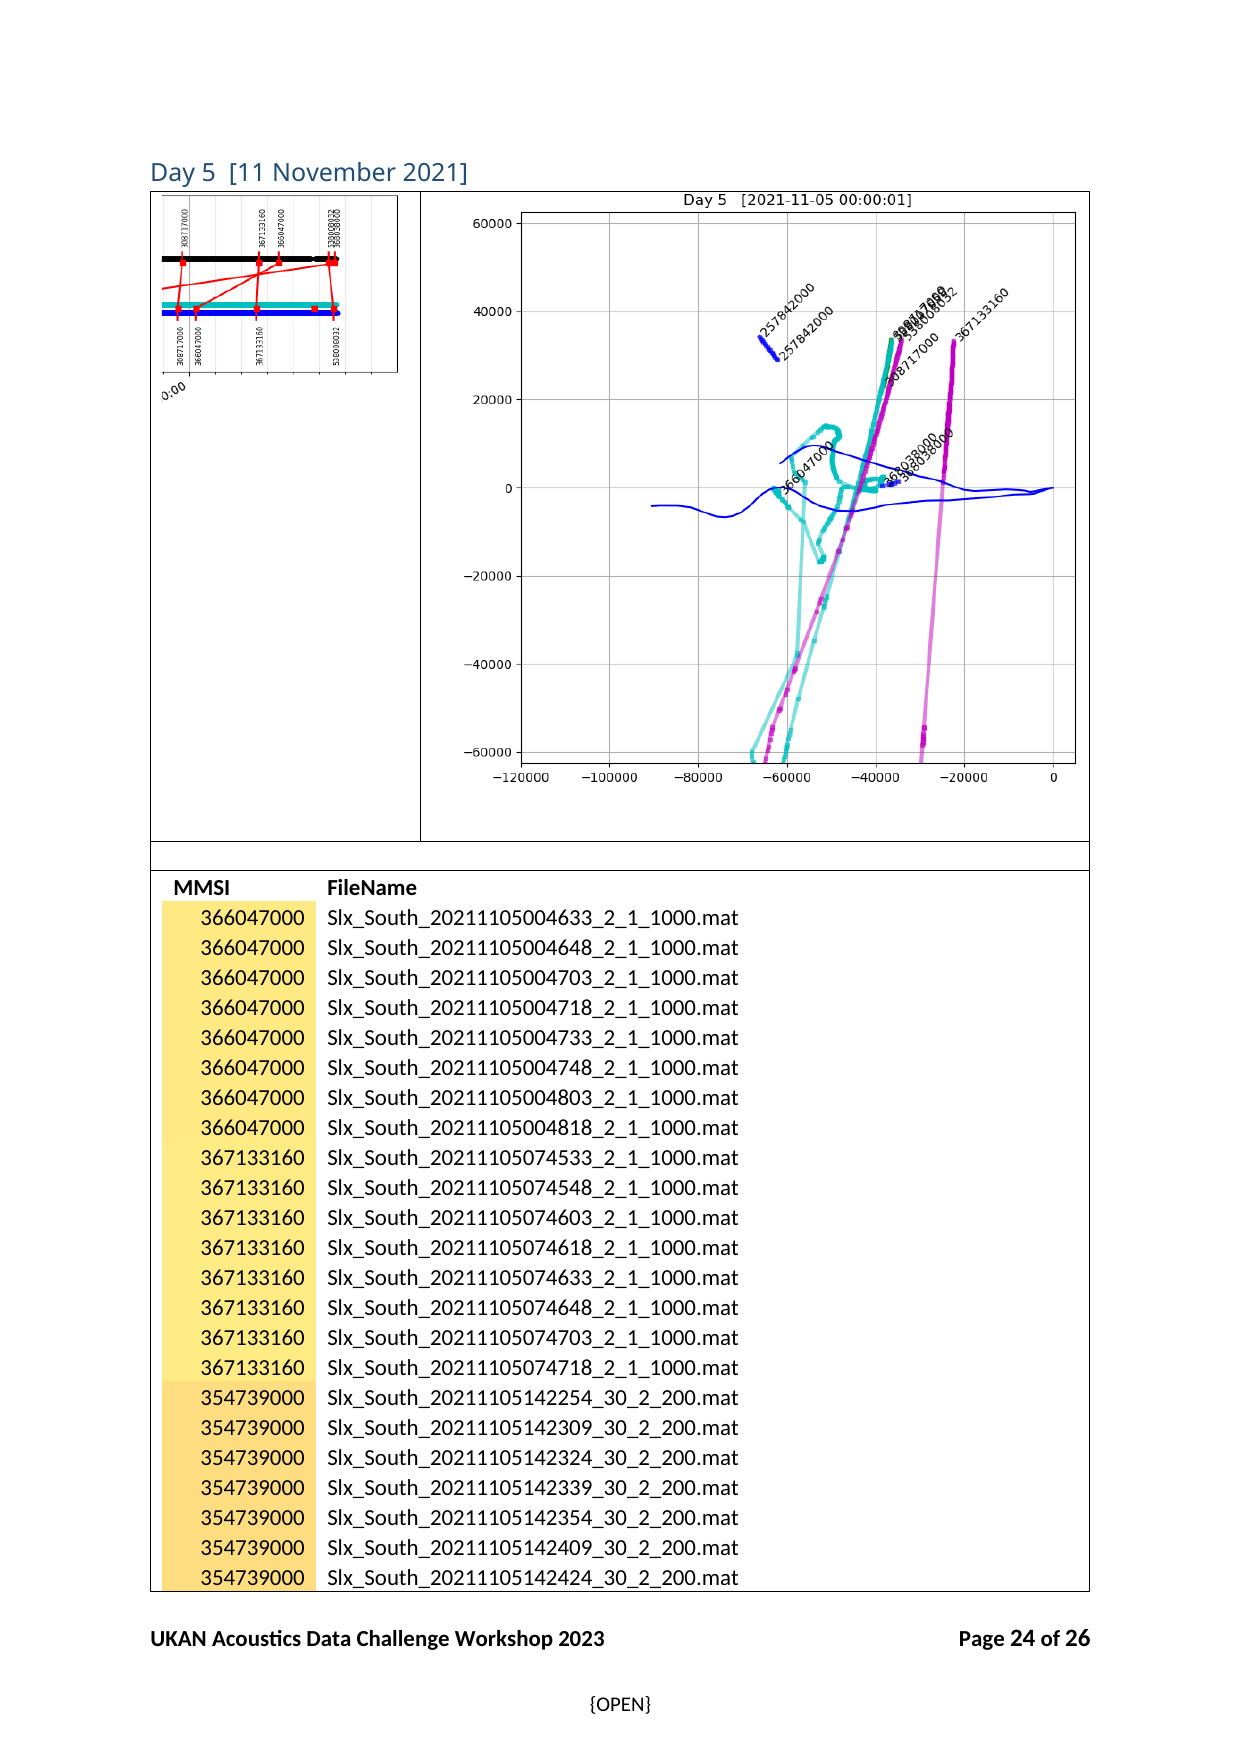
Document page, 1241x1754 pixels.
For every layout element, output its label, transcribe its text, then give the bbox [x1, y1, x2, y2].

table_cell [151, 871, 1089, 1591]
picture [161, 192, 401, 423]
picture [431, 192, 1078, 841]
subtitle Day 5 [11 November 2021] [150, 154, 1090, 188]
table_cell [151, 842, 1089, 870]
table_header [1078, 192, 1089, 841]
table_header [421, 192, 431, 841]
table_header [151, 192, 420, 841]
